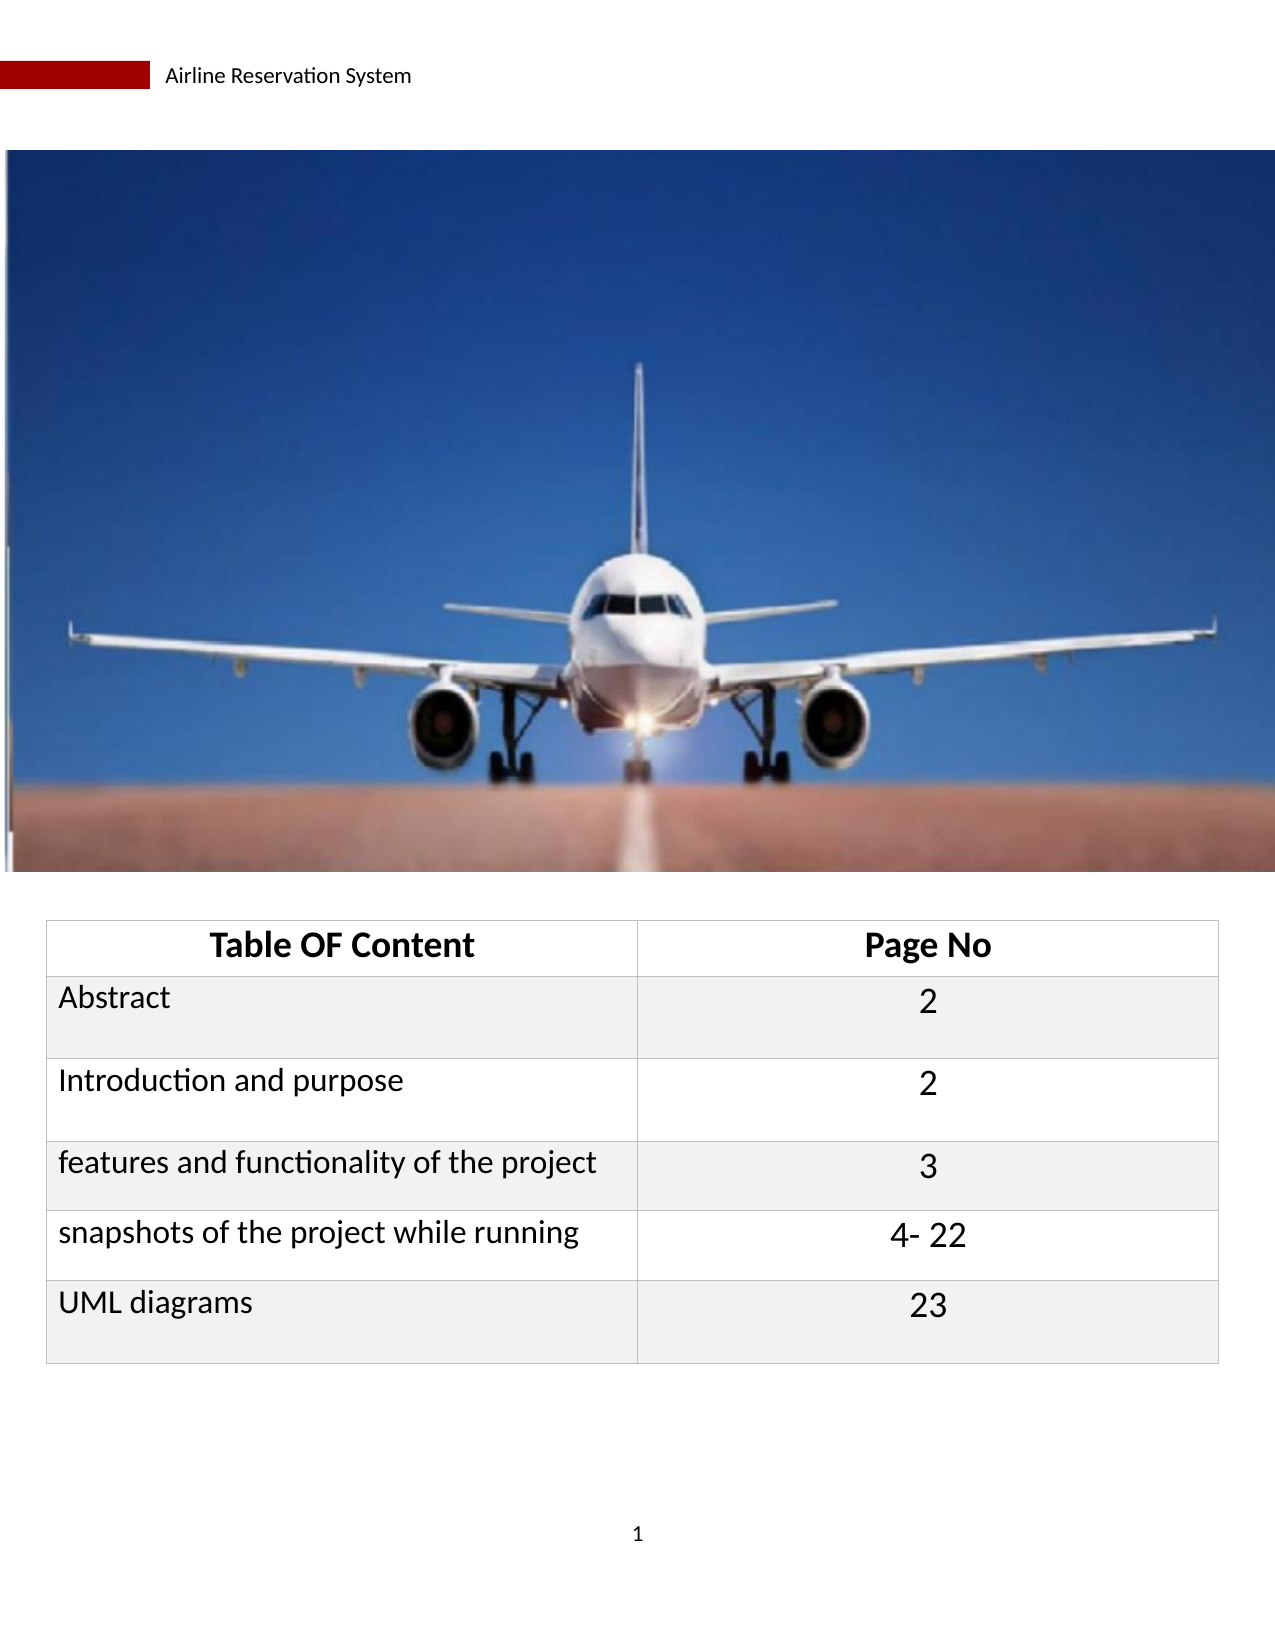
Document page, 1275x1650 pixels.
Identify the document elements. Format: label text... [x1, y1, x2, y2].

table_cell Abstract [47, 977, 637, 1058]
picture [4, 150, 1275, 872]
table_cell UML diagrams [47, 1281, 637, 1363]
table_cell 2 [638, 1059, 1218, 1141]
table_header Page No [638, 921, 1218, 976]
table_cell snapshots of the project while running [47, 1211, 637, 1280]
table_cell 23 [638, 1281, 1218, 1363]
table_header Table OF Content [47, 921, 637, 976]
table_cell Introduction and purpose [47, 1059, 637, 1141]
table_cell 3 [638, 1142, 1218, 1210]
table_cell 4- 22 [638, 1211, 1218, 1280]
table_cell features and functionality of the project [47, 1142, 637, 1210]
table_cell 2 [638, 977, 1218, 1058]
